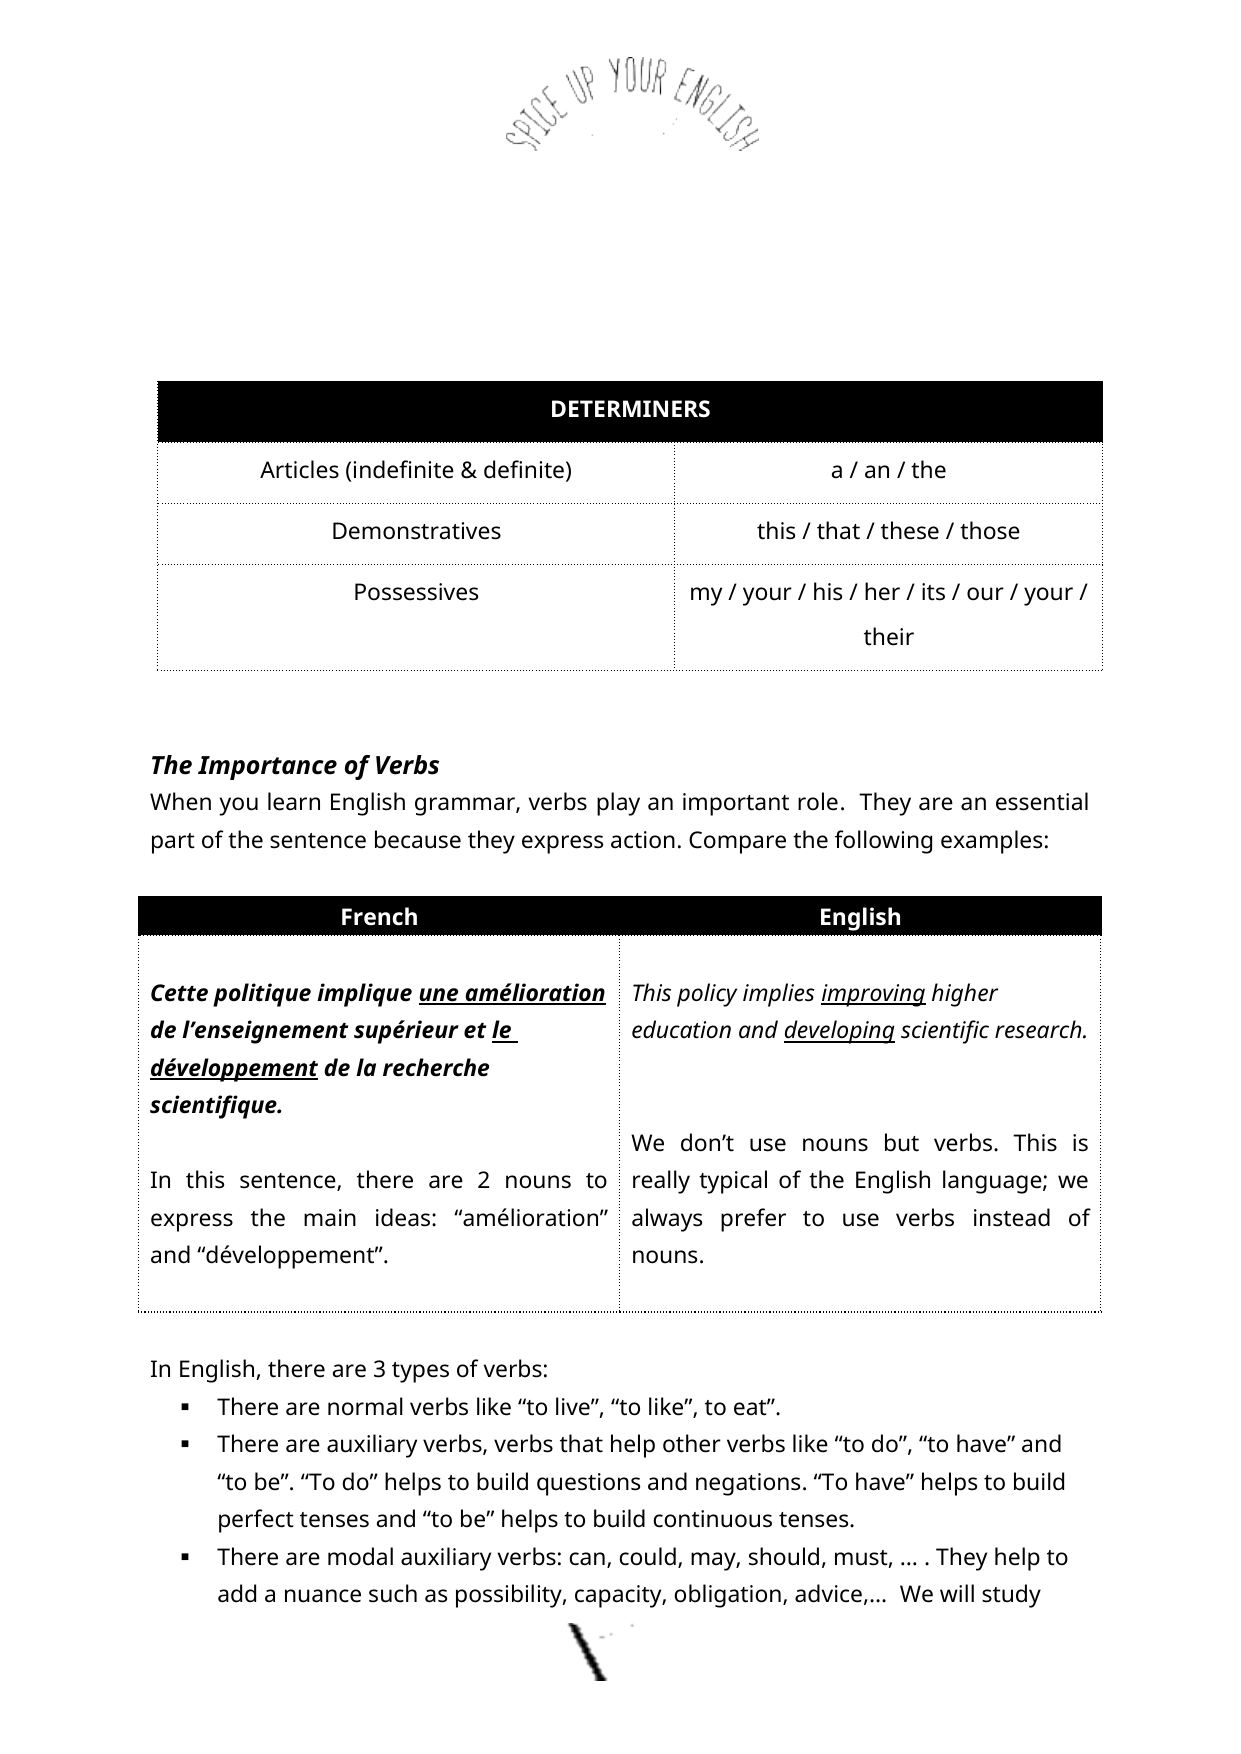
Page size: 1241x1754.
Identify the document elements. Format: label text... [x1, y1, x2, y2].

table_cell Articles (indefinite & definite) [158, 442, 674, 503]
table_cell Demonstratives [158, 503, 674, 564]
table_header Determiners [158, 381, 1103, 442]
table_header English [620, 898, 1100, 935]
text In English, there are 3 types of verbs: [150, 1350, 1090, 1387]
table_cell Possessives [158, 564, 674, 670]
list There are normal verbs like “to live”, “to like”, to eat”. [179, 1387, 1090, 1425]
table_header French [140, 898, 620, 935]
text When you learn English grammar, verbs play an important role. They are an essential part of the sentence because they express action. Compare the following examples: [150, 783, 1090, 858]
text The Importance of Verbs [150, 746, 1090, 783]
list There are auxiliary verbs, verbs that help other verbs like “to do”, “to have” and “to be”. “To do” helps to build questions and negations. “To have” helps to build perfect tenses and “to be” helps to build continuous tenses. [179, 1425, 1090, 1537]
table_cell Cette politique implique une amélioration de l’enseignement supérieur et le développement de la recherche scientifique. In this sentence, there are 2 nouns to express the main ideas: “amélioration” and “développement”. [139, 935, 620, 1311]
table_cell a / an / the [674, 442, 1103, 503]
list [179, 1537, 1090, 1612]
table_cell this / that / these / those [674, 503, 1103, 564]
table_cell my / your / his / her / its / our / your / their [674, 564, 1103, 670]
table_cell This policy implies improving higher education and developing scientific research. We don’t use nouns but verbs. This is really typical of the English language; we always prefer to use verbs instead of nouns. [620, 935, 1101, 1311]
